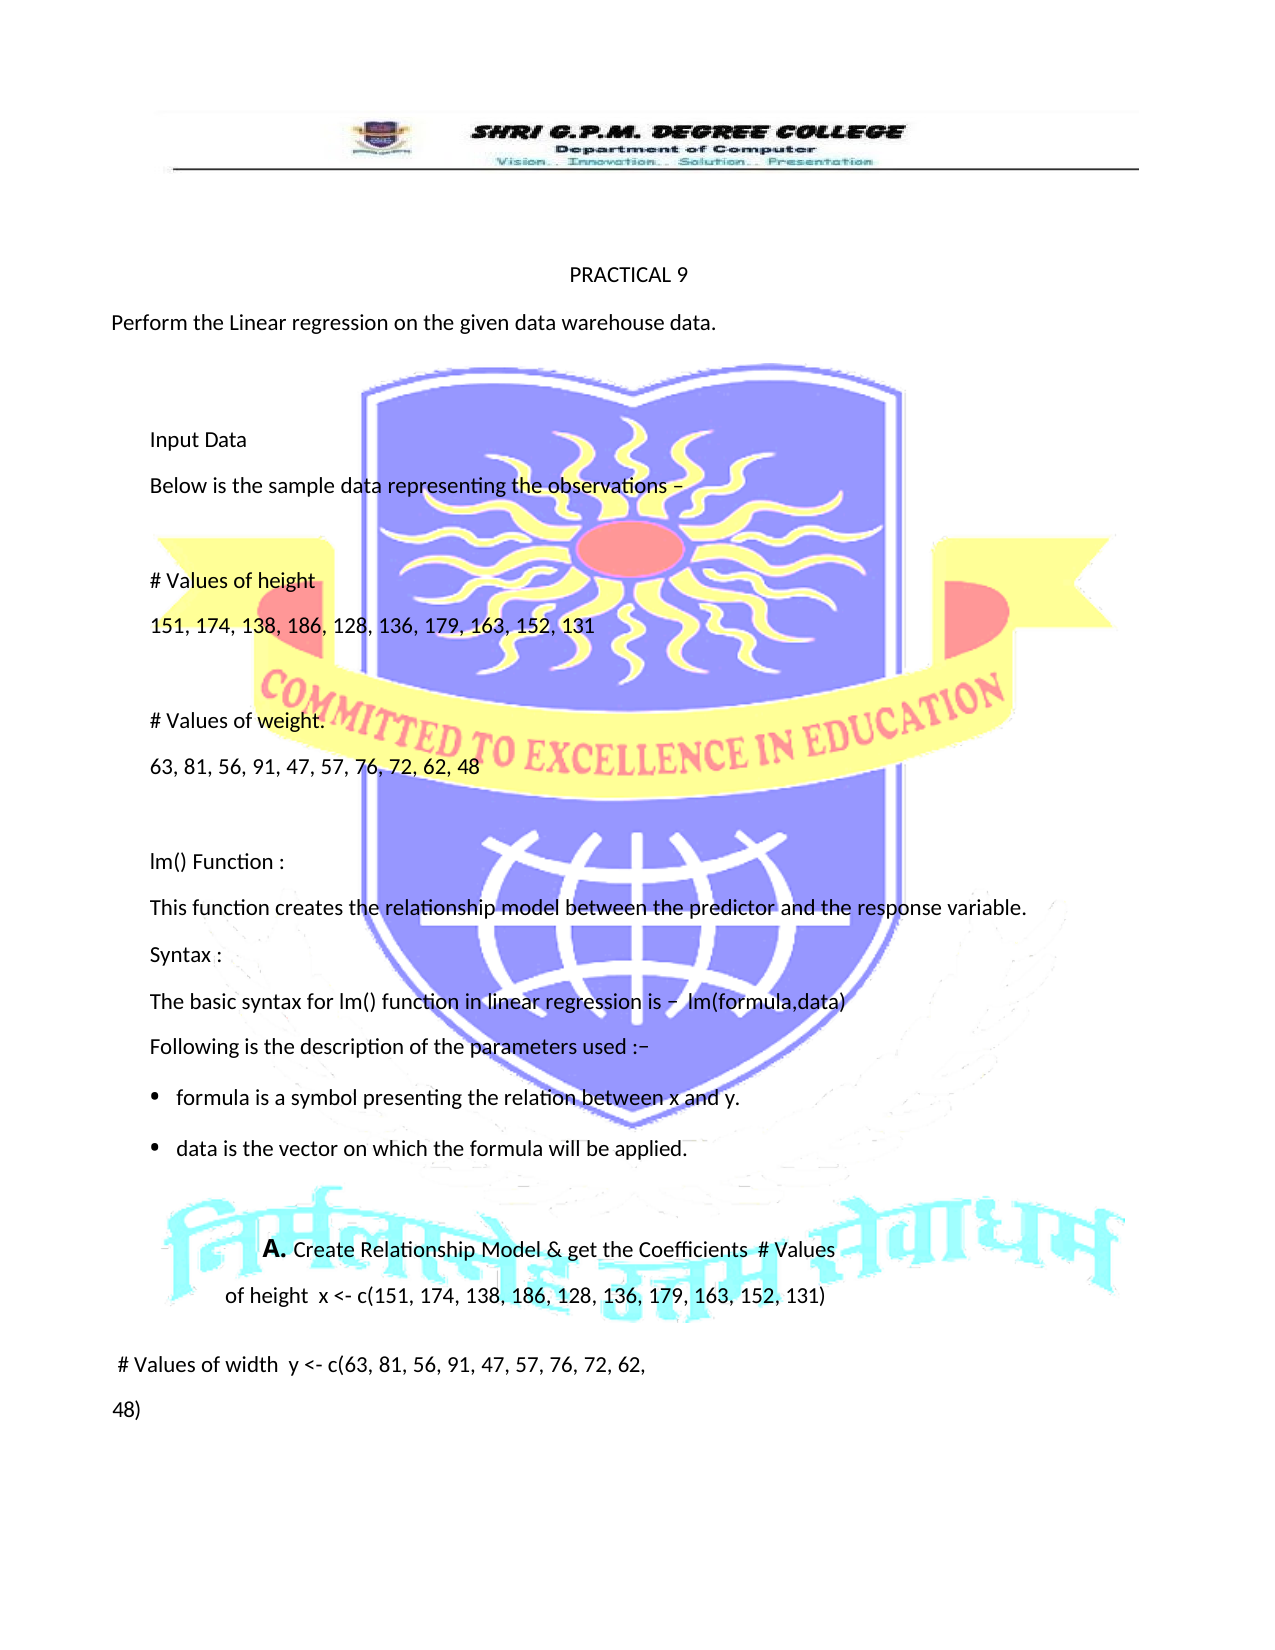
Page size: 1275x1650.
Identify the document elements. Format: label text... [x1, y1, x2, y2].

text Perform the Linear regression on the given data warehouse data. [111, 308, 1098, 336]
picture [150, 363, 1125, 1323]
picture [150, 953, 157, 960]
text PRACTICAL 9 [160, 260, 1098, 288]
picture [153, 110, 1139, 174]
text # Values of width y <- c(63, 81, 56, 91, 47, 57, 76, 72, 62, [117, 1350, 1098, 1378]
text 48) [112, 1396, 1098, 1423]
picture [152, 766, 158, 773]
